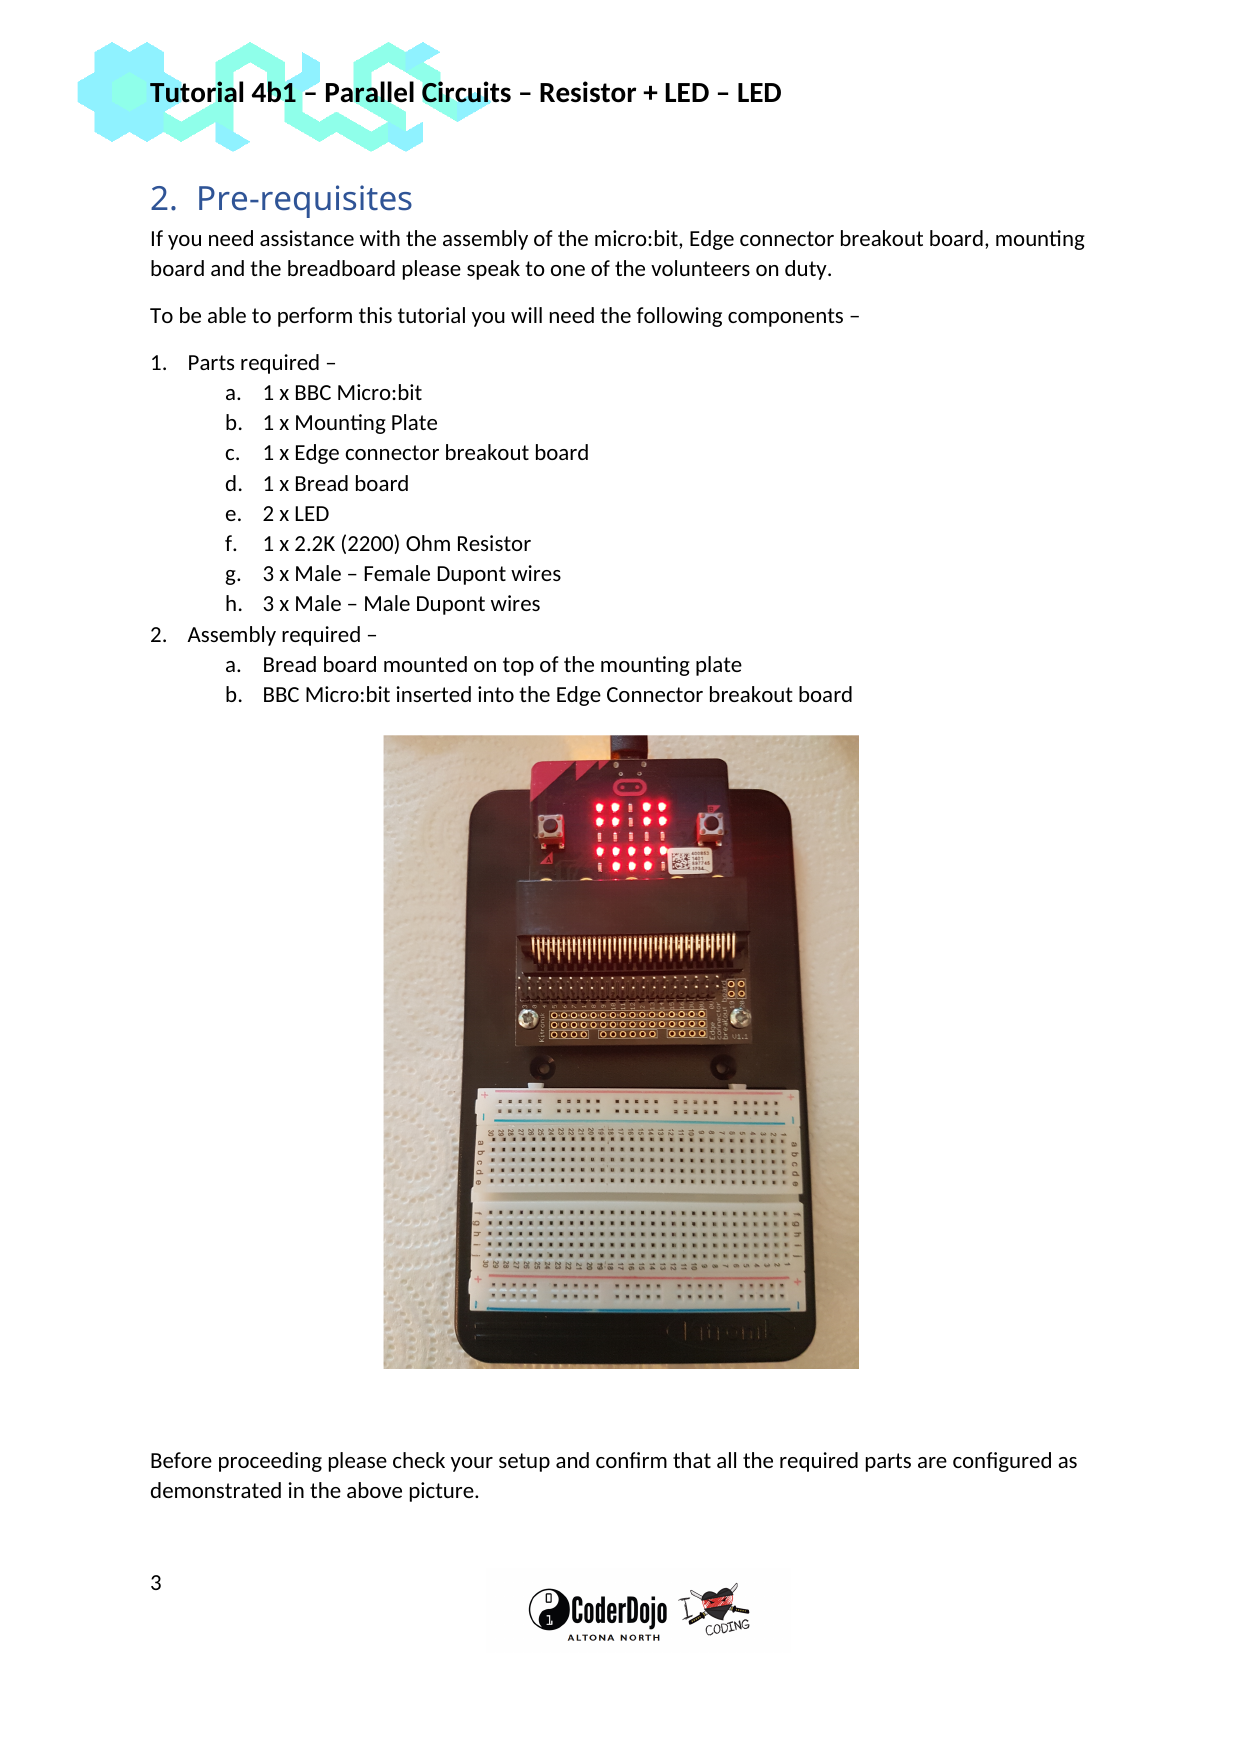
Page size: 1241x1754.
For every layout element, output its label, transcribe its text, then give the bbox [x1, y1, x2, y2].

list 1 x Mounting Plate [225, 408, 1090, 436]
list Bread board mounted on top of the mounting plate [225, 650, 1090, 678]
picture [384, 736, 859, 1368]
list 3 x Male – Male Dupont wires [225, 589, 1090, 618]
list 3 x Male – Female Dupont wires [225, 559, 1090, 587]
picture [77, 42, 492, 152]
list 1 x Bread board [225, 469, 1090, 497]
text If you need assistance with the assembly of the micro:bit, Edge connector breakout board, mounting board and the breadboard please speak to one of the volunteers on duty. [150, 224, 1090, 282]
list 1 x BBC Micro:bit [225, 378, 1090, 406]
text To be able to perform this tutorial you will need the following components – [150, 301, 1090, 329]
list 2 x LED [225, 499, 1090, 527]
list Parts required – [150, 348, 1090, 376]
list 1 x Edge connector breakout board [225, 438, 1090, 467]
list Assembly required – [150, 620, 1090, 648]
subtitle Pre-requisites [150, 175, 1090, 220]
text Before proceeding please check your setup and confirm that all the required parts are configured as demonstrated in the above picture. [150, 1446, 1090, 1505]
list 1 x 2.2K (2200) Ohm Resistor [225, 529, 1090, 557]
picture [486, 1568, 792, 1653]
list BBC Micro:bit inserted into the Edge Connector breakout board [225, 680, 1090, 708]
